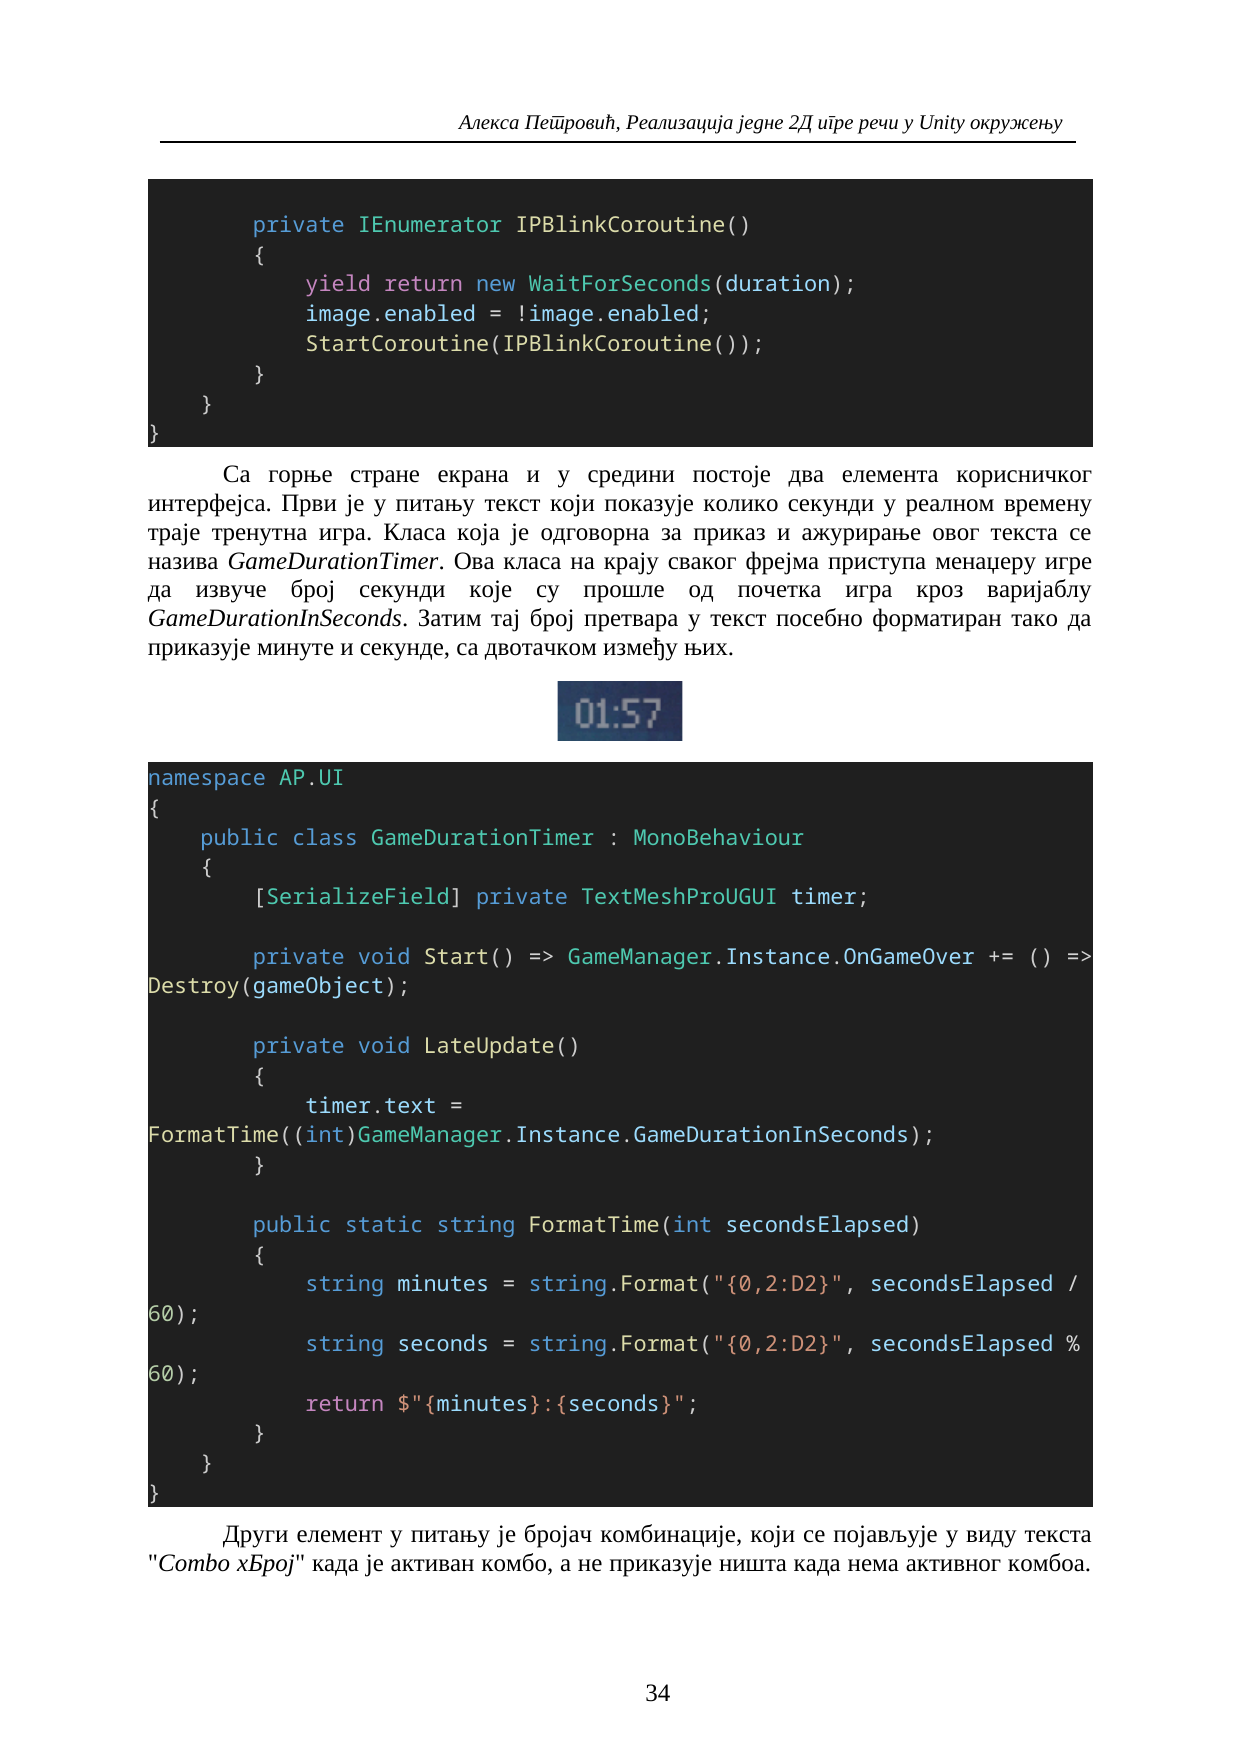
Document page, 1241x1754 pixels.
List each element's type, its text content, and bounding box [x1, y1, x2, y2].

text { [148, 1060, 1093, 1089]
text string seconds = string.Format("{0,2:D2}", secondsElapsed % 60); [148, 1328, 1093, 1387]
text } [148, 387, 1093, 417]
text Са горње стране екрана и у средини постоје два елемента корисничког интерфејса. Први је у питању текст који показује колико секунди у реалном времену траје тренутна игра. Класа која је одговорна за приказ и ажурирање овог текста се назива GameDurationTimer. Ова класа на крају сваког фрејма приступа менаџеру игре да извуче број секунди које су прошле од почетка игра кроз варијаблу GameDurationInSeconds. Затим тај број претвара у текст посебно форматиран тако да приказује минуте и секунде, са двотачком између њих. [148, 459, 1093, 661]
text private IEnumerator IPBlinkCoroutine() [148, 209, 1093, 238]
text } [148, 1417, 1093, 1447]
text } [148, 1477, 1093, 1507]
text { [148, 792, 1093, 821]
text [148, 1519, 1093, 1577]
text return $"{minutes}:{seconds}"; [148, 1387, 1093, 1417]
text private void Start() => GameManager.Instance.OnGameOver += () => Destroy(gameObject); [148, 941, 1093, 1000]
text { [148, 238, 1093, 268]
text yield return new WaitForSeconds(duration); [148, 268, 1093, 298]
text namespace AP.UI [148, 762, 1093, 792]
text { [148, 1238, 1093, 1268]
text } [148, 1447, 1093, 1477]
text image.enabled = !image.enabled; [148, 298, 1093, 328]
text } [148, 417, 1093, 447]
text { [148, 851, 1093, 881]
text public class GameDurationTimer : MonoBehaviour [148, 821, 1093, 851]
text string minutes = string.Format("{0,2:D2}", secondsElapsed / 60); [148, 1268, 1093, 1328]
text } [148, 1149, 1093, 1179]
text timer.text = FormatTime((int)GameManager.Instance.GameDurationInSeconds); [148, 1089, 1093, 1149]
text public static string FormatTime(int secondsElapsed) [148, 1209, 1093, 1238]
text private void LateUpdate() [148, 1030, 1093, 1060]
picture [557, 681, 683, 741]
text StartCoroutine(IPBlinkCoroutine()); [148, 328, 1093, 358]
text [SerializeField] private TextMeshProUGUI timer; [148, 881, 1093, 911]
text } [148, 358, 1093, 387]
